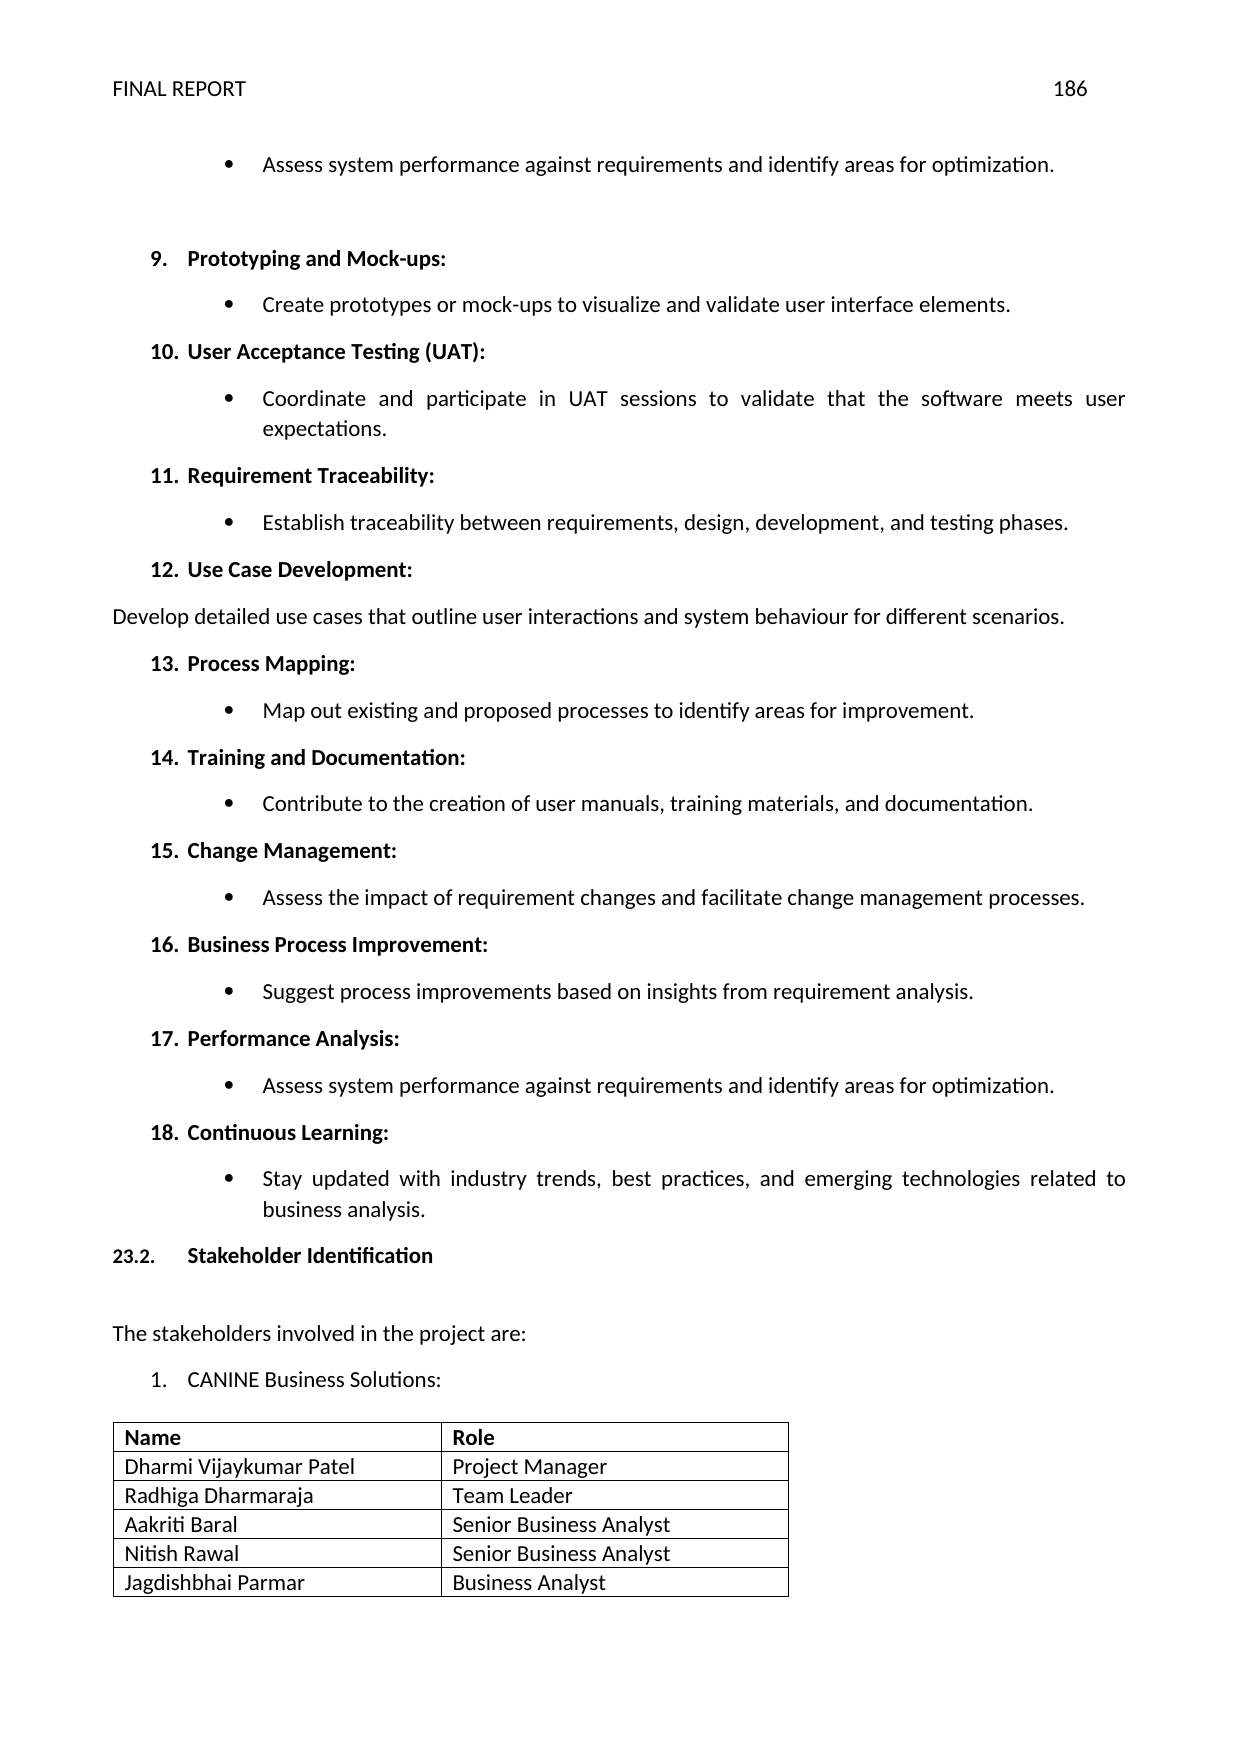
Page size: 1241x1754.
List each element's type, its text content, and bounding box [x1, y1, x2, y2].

subtitle Stakeholder Identification [112, 1242, 1128, 1270]
list Assess system performance against requirements and identify areas for optimization. [225, 150, 1128, 178]
list Create prototypes or mock-ups to visualize and validate user interface elements. [225, 291, 1128, 319]
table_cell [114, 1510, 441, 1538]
list Map out existing and proposed processes to identify areas for improvement. [225, 696, 1128, 724]
list Performance Analysis: [150, 1024, 1128, 1052]
list Stay updated with industry trends, best practices, and emerging technologies related to business analysis. [225, 1164, 1128, 1223]
list Continuous Learning: [150, 1118, 1128, 1146]
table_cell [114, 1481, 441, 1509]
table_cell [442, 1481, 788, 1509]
list Establish traceability between requirements, design, development, and testing phases. [225, 508, 1128, 536]
text The stakeholders involved in the project are: [112, 1319, 1128, 1347]
list Contribute to the creation of user manuals, training materials, and documentation. [225, 789, 1128, 818]
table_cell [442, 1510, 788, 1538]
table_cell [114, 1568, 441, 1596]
list Assess system performance against requirements and identify areas for optimization. [225, 1071, 1128, 1099]
list Assess the impact of requirement changes and facilitate change management processes. [225, 883, 1128, 911]
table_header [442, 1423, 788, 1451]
text Develop detailed use cases that outline user interactions and system behaviour for different scenarios. [112, 602, 1128, 630]
list Prototyping and Mock-ups: [150, 244, 1128, 272]
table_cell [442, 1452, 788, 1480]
list Use Case Development: [150, 555, 1128, 583]
list Training and Documentation: [150, 743, 1128, 771]
list Process Mapping: [150, 649, 1128, 677]
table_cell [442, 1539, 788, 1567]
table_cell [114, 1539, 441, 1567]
list Business Process Improvement: [150, 930, 1128, 958]
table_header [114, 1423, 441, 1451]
list Requirement Traceability: [150, 461, 1128, 489]
list CANINE Business Solutions: [150, 1366, 1128, 1394]
list User Acceptance Testing (UAT): [150, 337, 1128, 366]
list Suggest process improvements based on insights from requirement analysis. [225, 977, 1128, 1005]
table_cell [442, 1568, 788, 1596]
list Coordinate and participate in UAT sessions to validate that the software meets user expectations. [225, 384, 1128, 443]
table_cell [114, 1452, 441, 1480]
list Change Management: [150, 836, 1128, 864]
